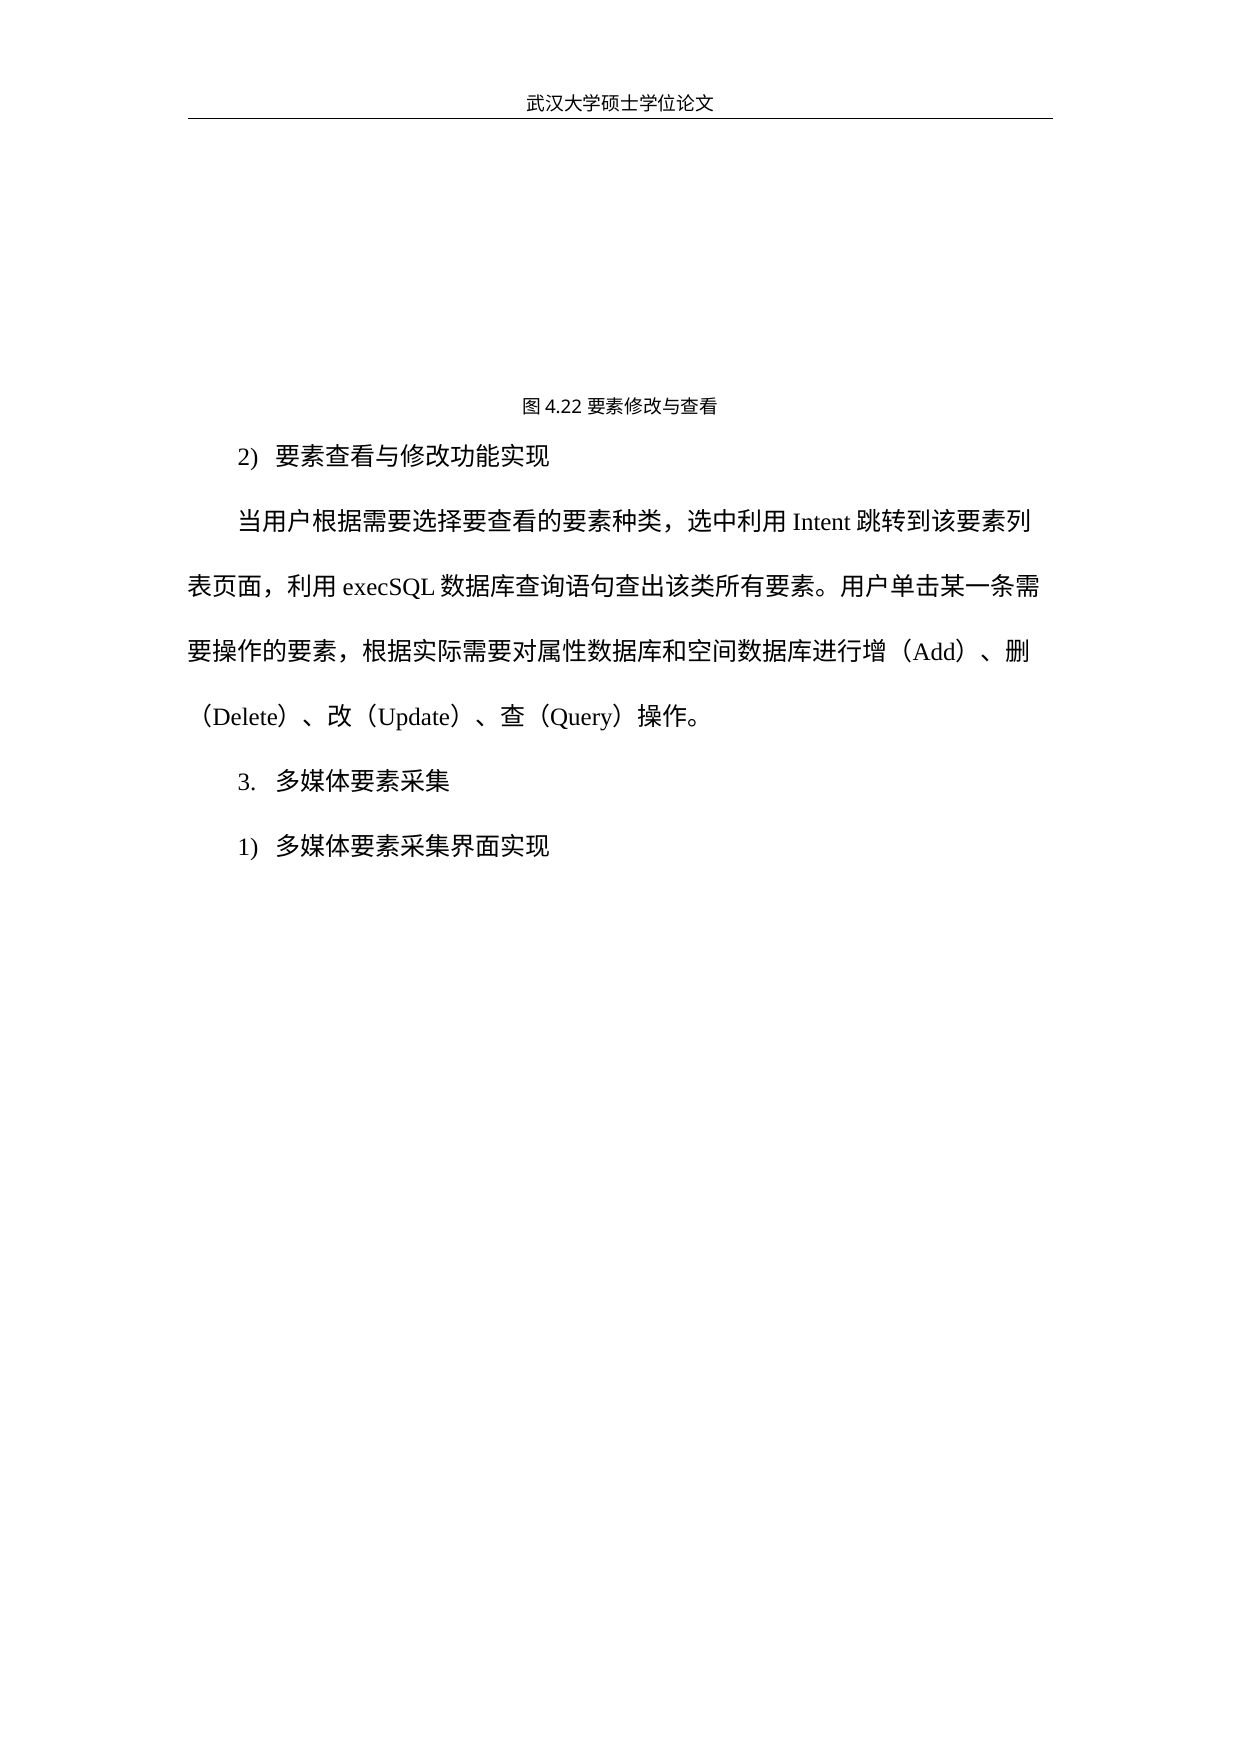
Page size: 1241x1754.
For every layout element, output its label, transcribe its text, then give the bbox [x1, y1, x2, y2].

text 当用户根据需要选择要查看的要素种类，选中利用Intent跳转到该要素列表页面，利用execSQL数据库查询语句查出该类所有要素。用户单击某一条需要操作的要素，根据实际需要对属性数据库和空间数据库进行增（Add）、删（Delete）、改（Update）、查（Query）操作。 [187, 487, 1053, 747]
list 要素查看与修改功能实现 [237, 422, 1053, 487]
text 图4.22 要素修改与查看 [187, 389, 1053, 422]
list 多媒体要素采集 [237, 747, 1053, 812]
list 多媒体要素采集界面实现 [237, 812, 1053, 877]
